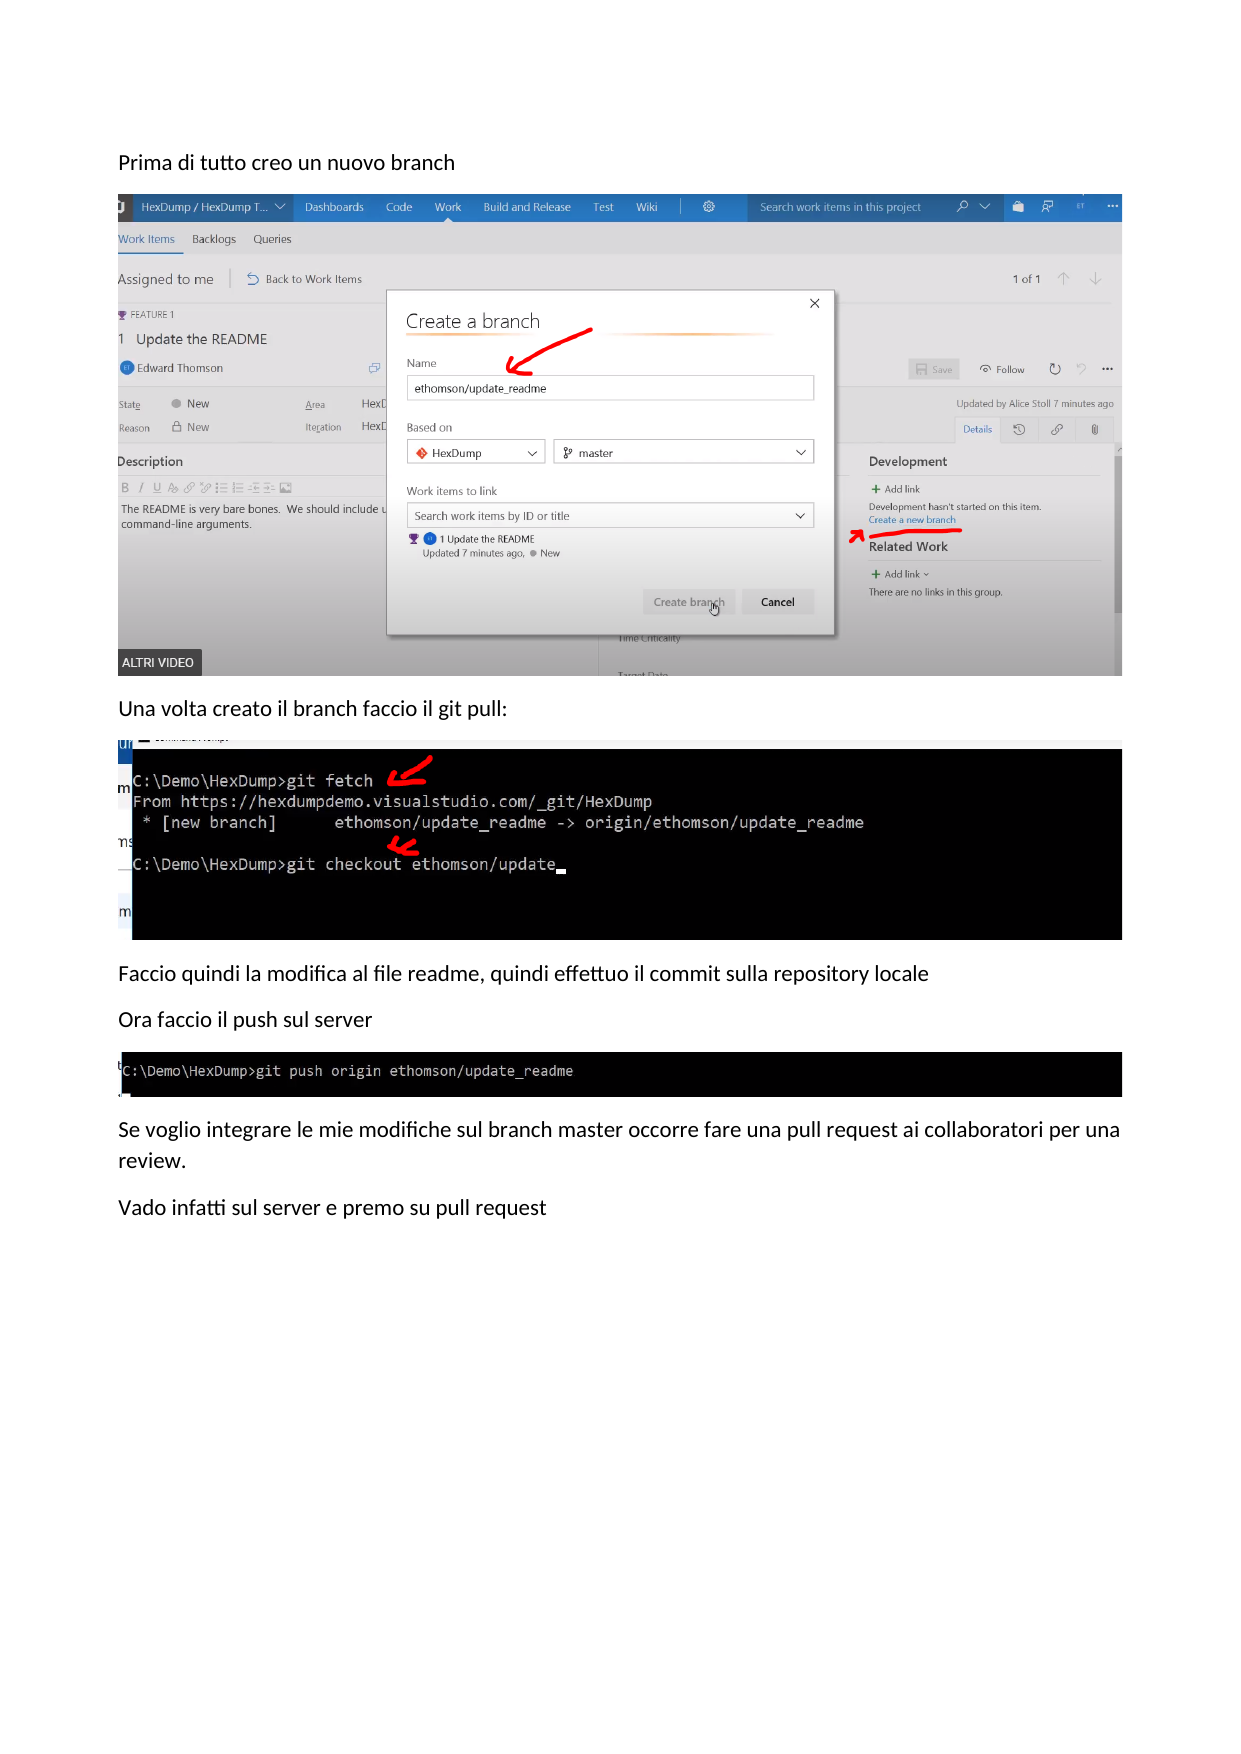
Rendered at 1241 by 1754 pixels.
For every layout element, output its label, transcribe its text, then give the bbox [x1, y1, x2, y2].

text Se voglio integrare le mie modifiche sul branch master occorre fare una pull request ai collaboratori per una review. [118, 1116, 1122, 1174]
text Prima di tutto creo un nuovo branch [118, 148, 1122, 176]
text Vado infatti sul server e premo su pull request [118, 1193, 1122, 1221]
picture [118, 1052, 1123, 1097]
text Ora faccio il push sul server [118, 1006, 1122, 1034]
picture [118, 194, 1123, 676]
text Faccio quindi la modifica al file readme, quindi effettuo il commit sulla repository locale [118, 959, 1122, 987]
picture [118, 740, 1123, 940]
text Una volta creato il branch faccio il git pull: [118, 694, 1122, 722]
